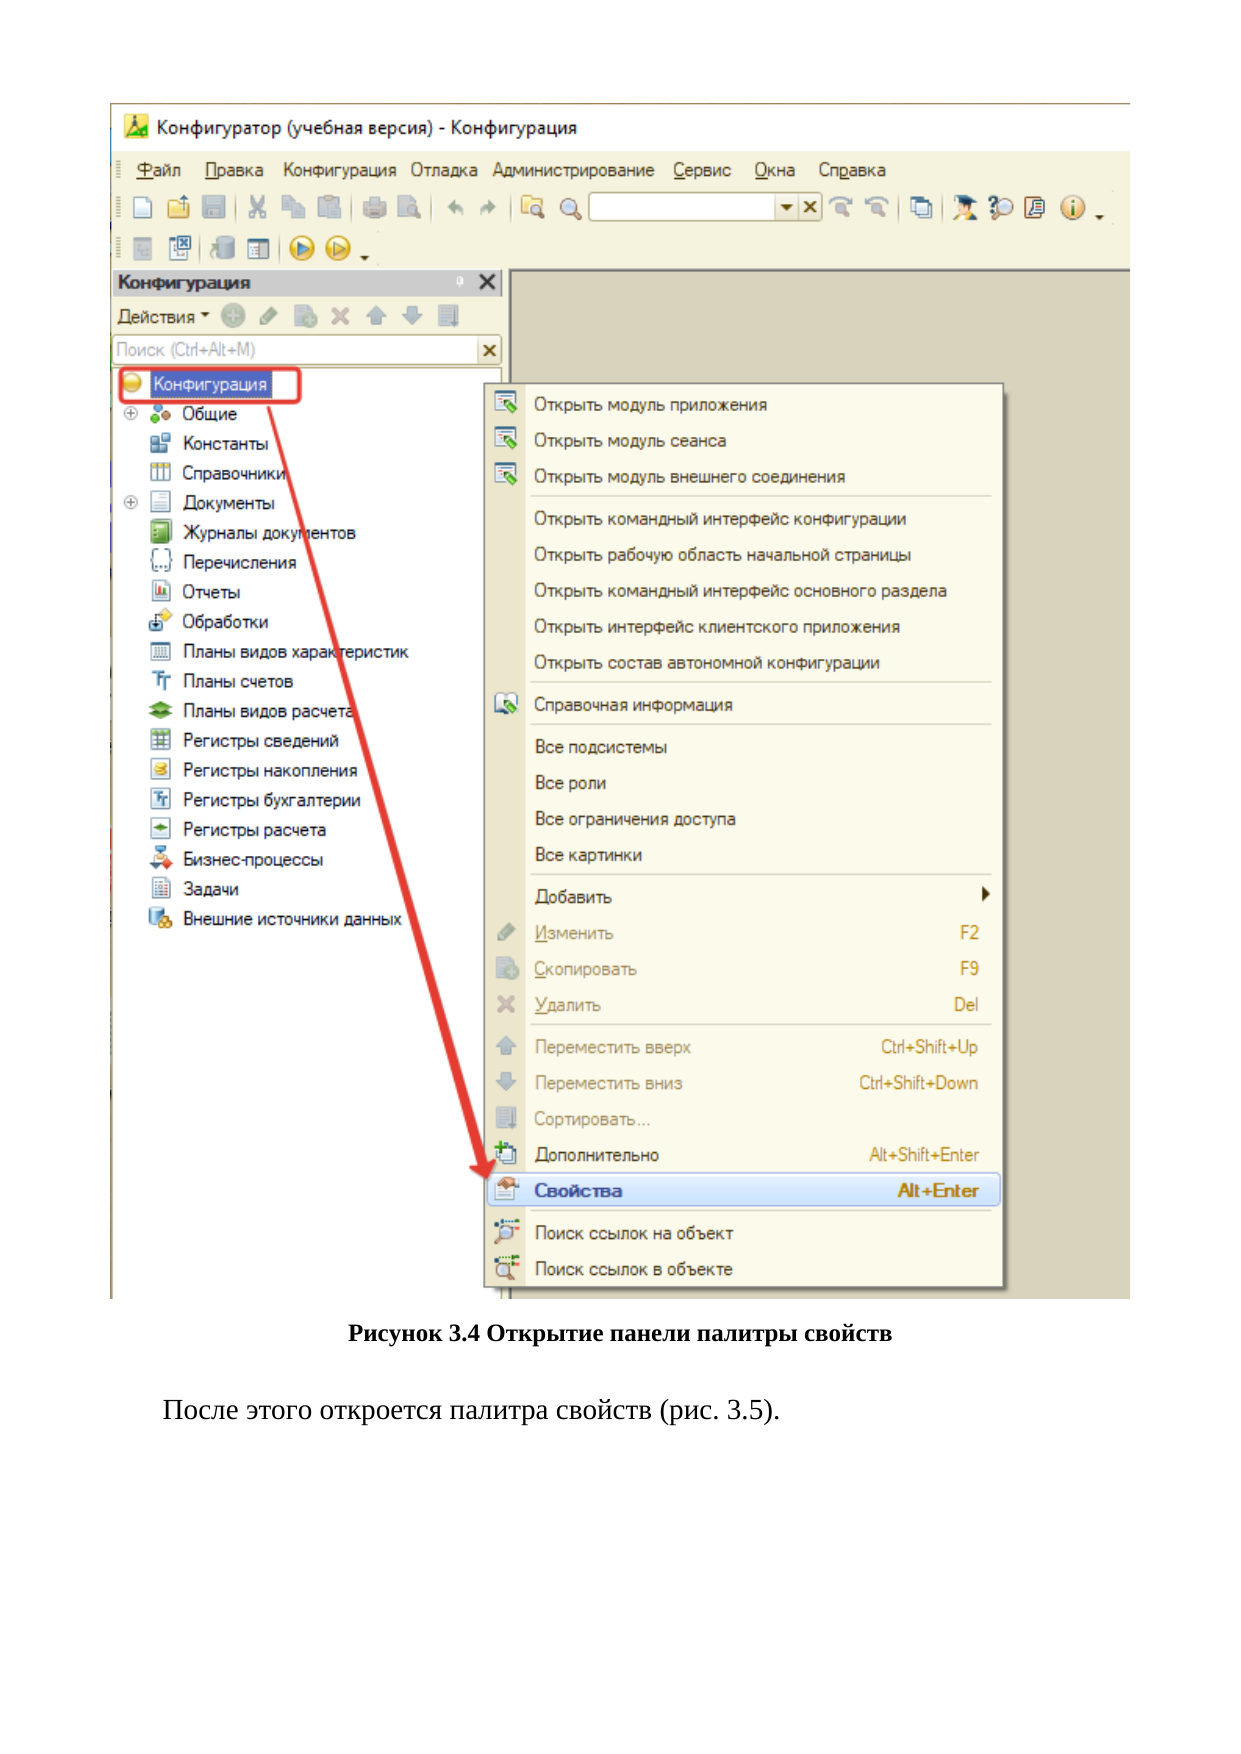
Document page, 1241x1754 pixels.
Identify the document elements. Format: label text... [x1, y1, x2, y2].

text Рисунок 3.4 Открытие панели палитры свойств [89, 1318, 1152, 1346]
picture [110, 103, 1131, 1299]
text После этого откроется палитра свойств (рис. 3.5). [89, 1392, 1152, 1425]
